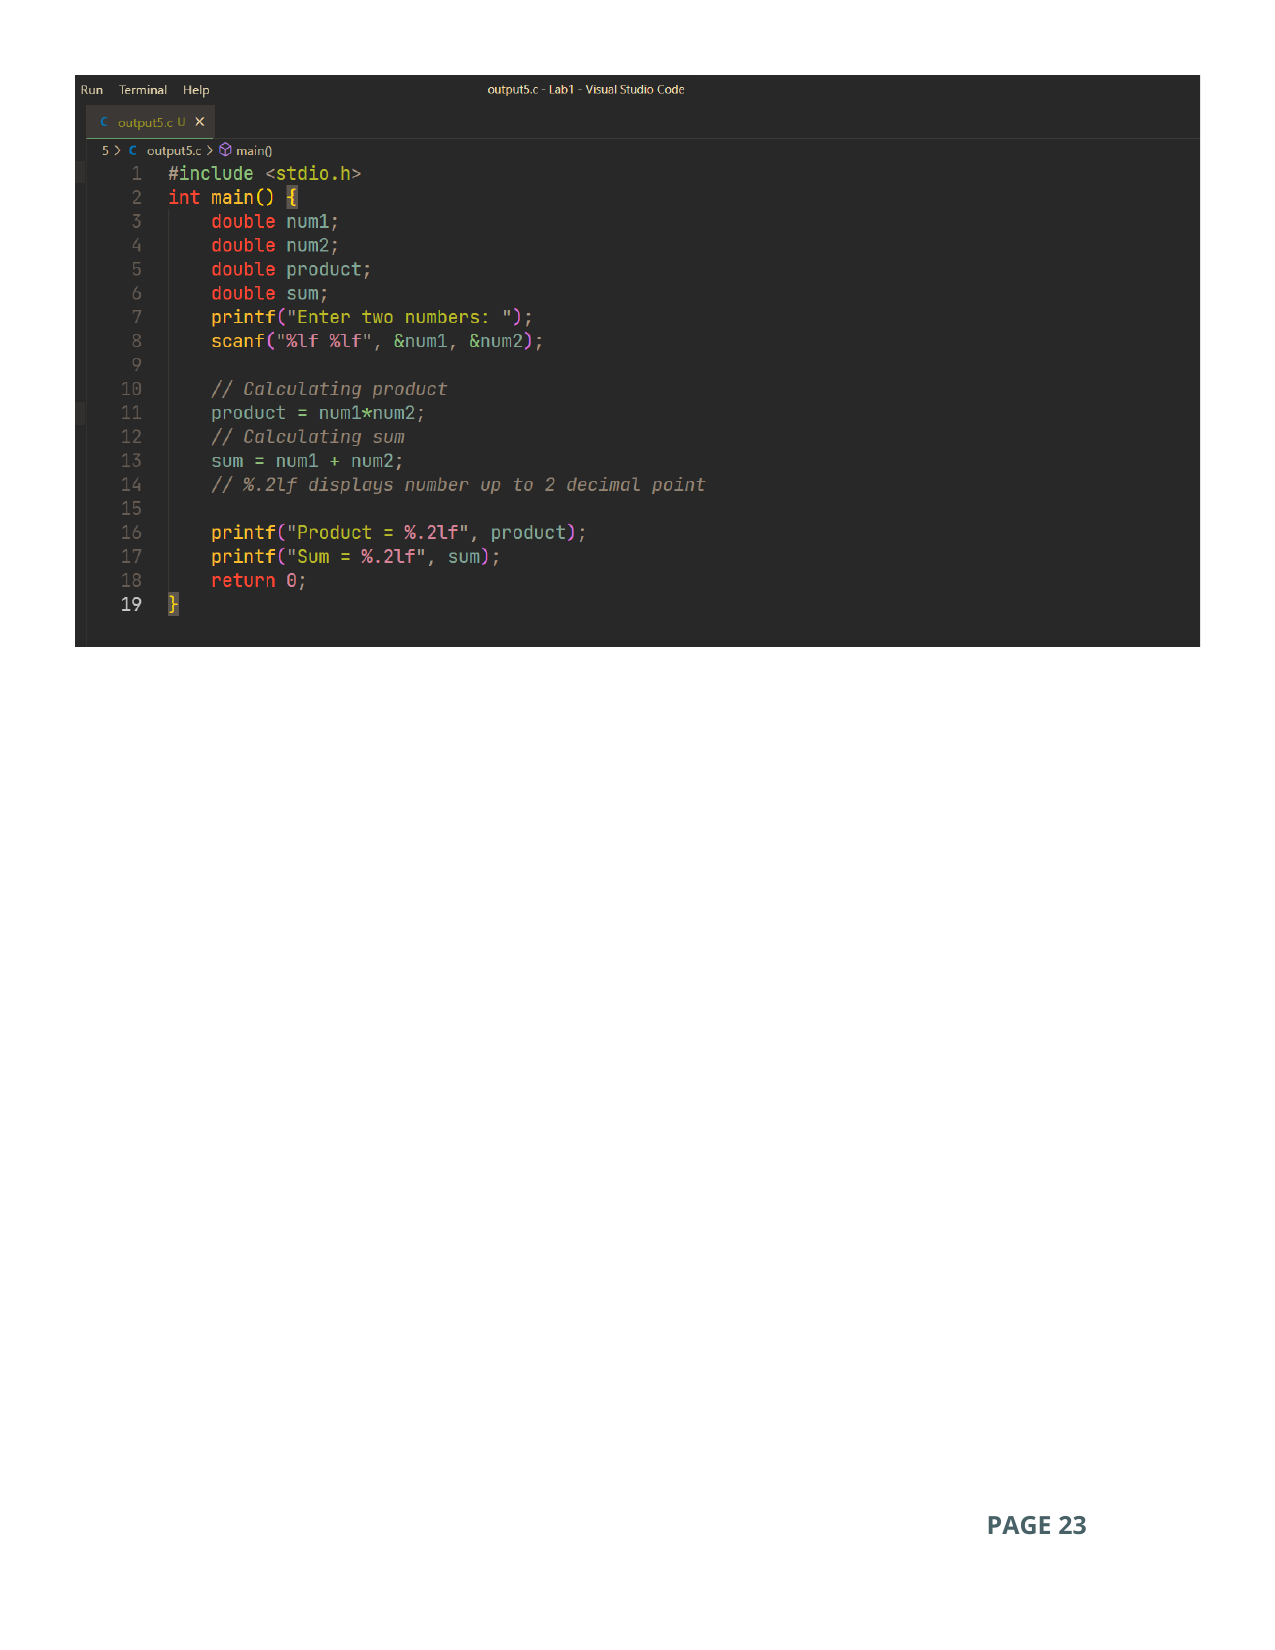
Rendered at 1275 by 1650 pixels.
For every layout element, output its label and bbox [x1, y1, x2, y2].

picture [75, 75, 1200, 647]
